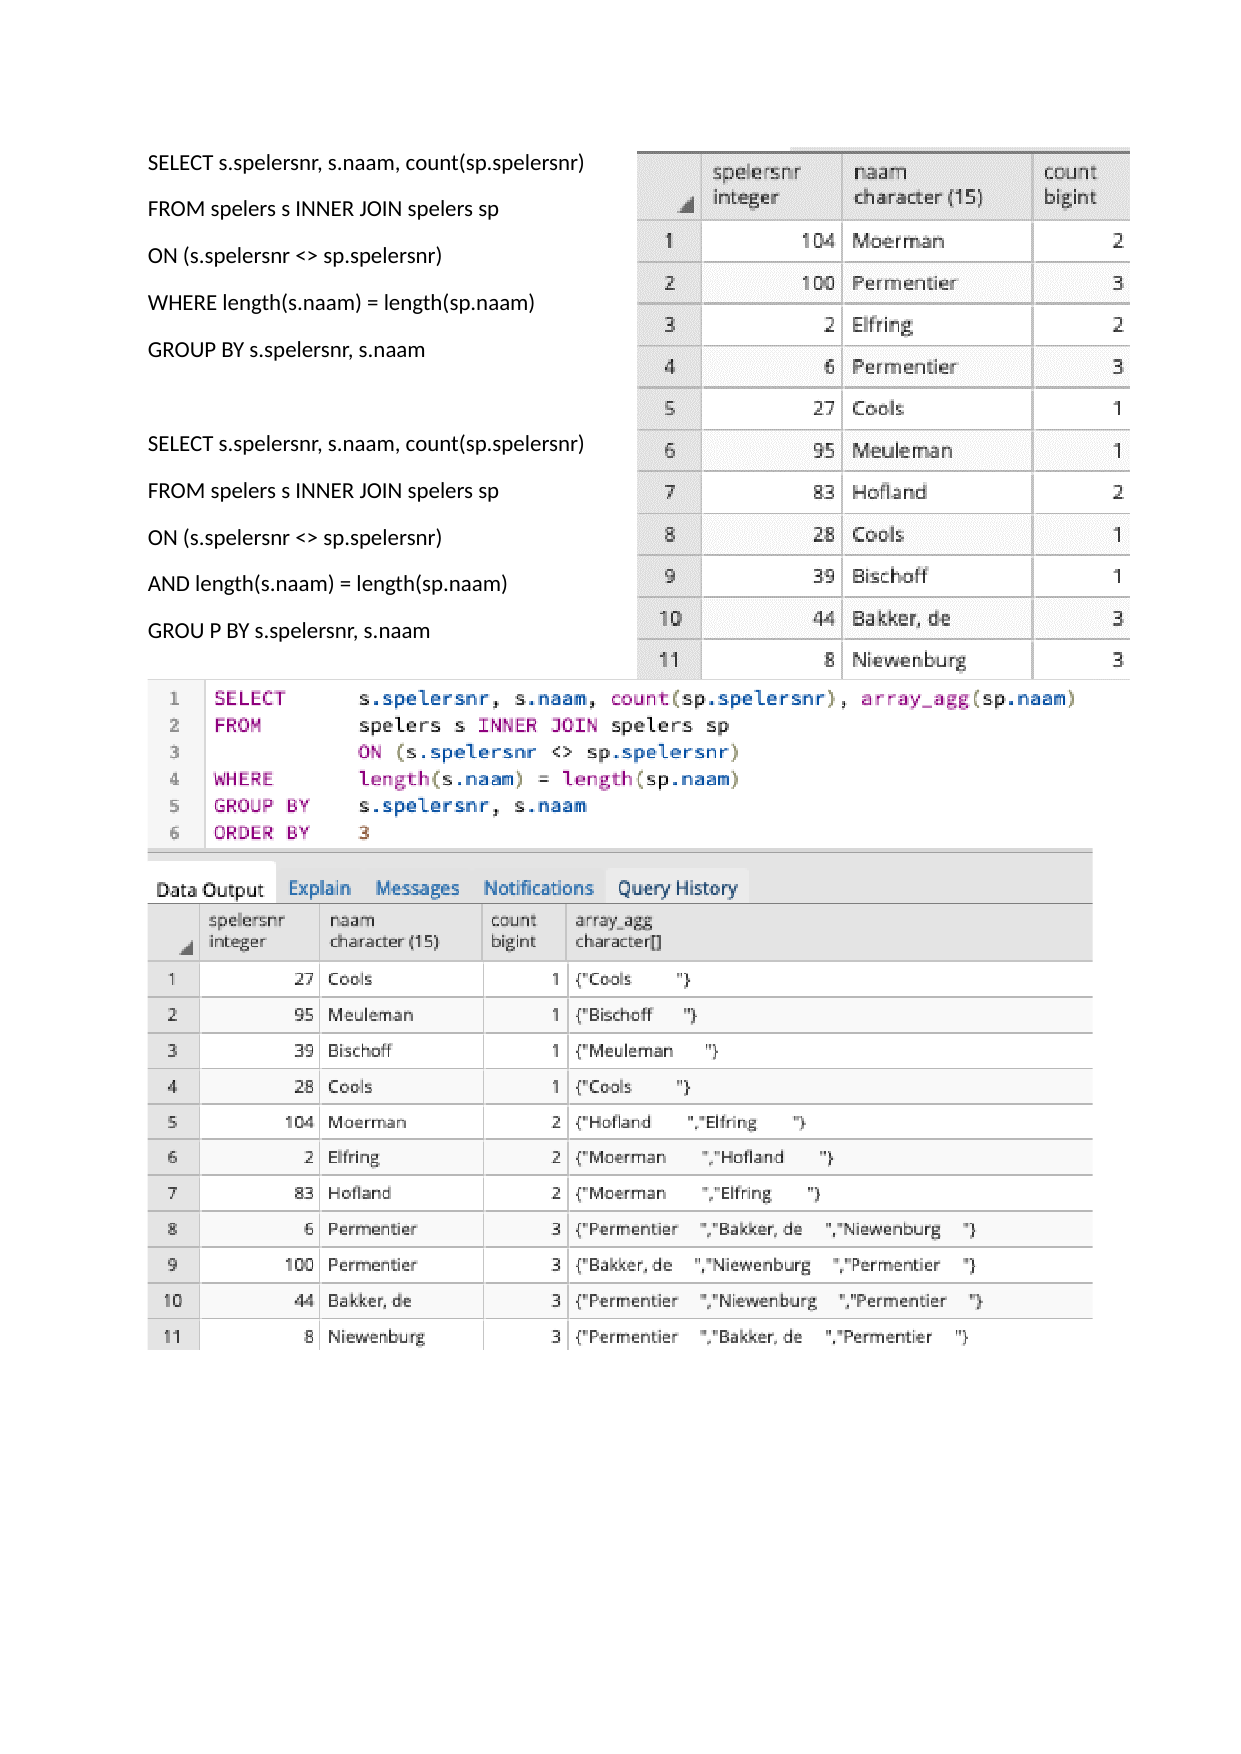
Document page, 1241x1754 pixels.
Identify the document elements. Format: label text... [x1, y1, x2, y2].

text AND length(s.naam) = length(sp.naam) [148, 569, 1093, 597]
text GROUP BY s.spelersnr, s.naam [148, 335, 1093, 363]
picture [147, 147, 1130, 1350]
text SELECT s.spelersnr, s.naam, count(sp.spelersnr) [148, 148, 1093, 176]
text FROM spelers s INNER JOIN spelers sp [148, 194, 1093, 222]
text ON (s.spelersnr <> sp.spelersnr) [148, 241, 1093, 269]
text GROU P BY s.spelersnr, s.naam [148, 616, 1093, 644]
text ON (s.spelersnr <> sp.spelersnr) [148, 523, 1093, 551]
text WHERE length(s.naam) = length(sp.naam) [148, 288, 1093, 316]
text SELECT s.spelersnr, s.naam, count(sp.spelersnr) [148, 429, 1093, 457]
text FROM spelers s INNER JOIN spelers sp [148, 476, 1093, 504]
